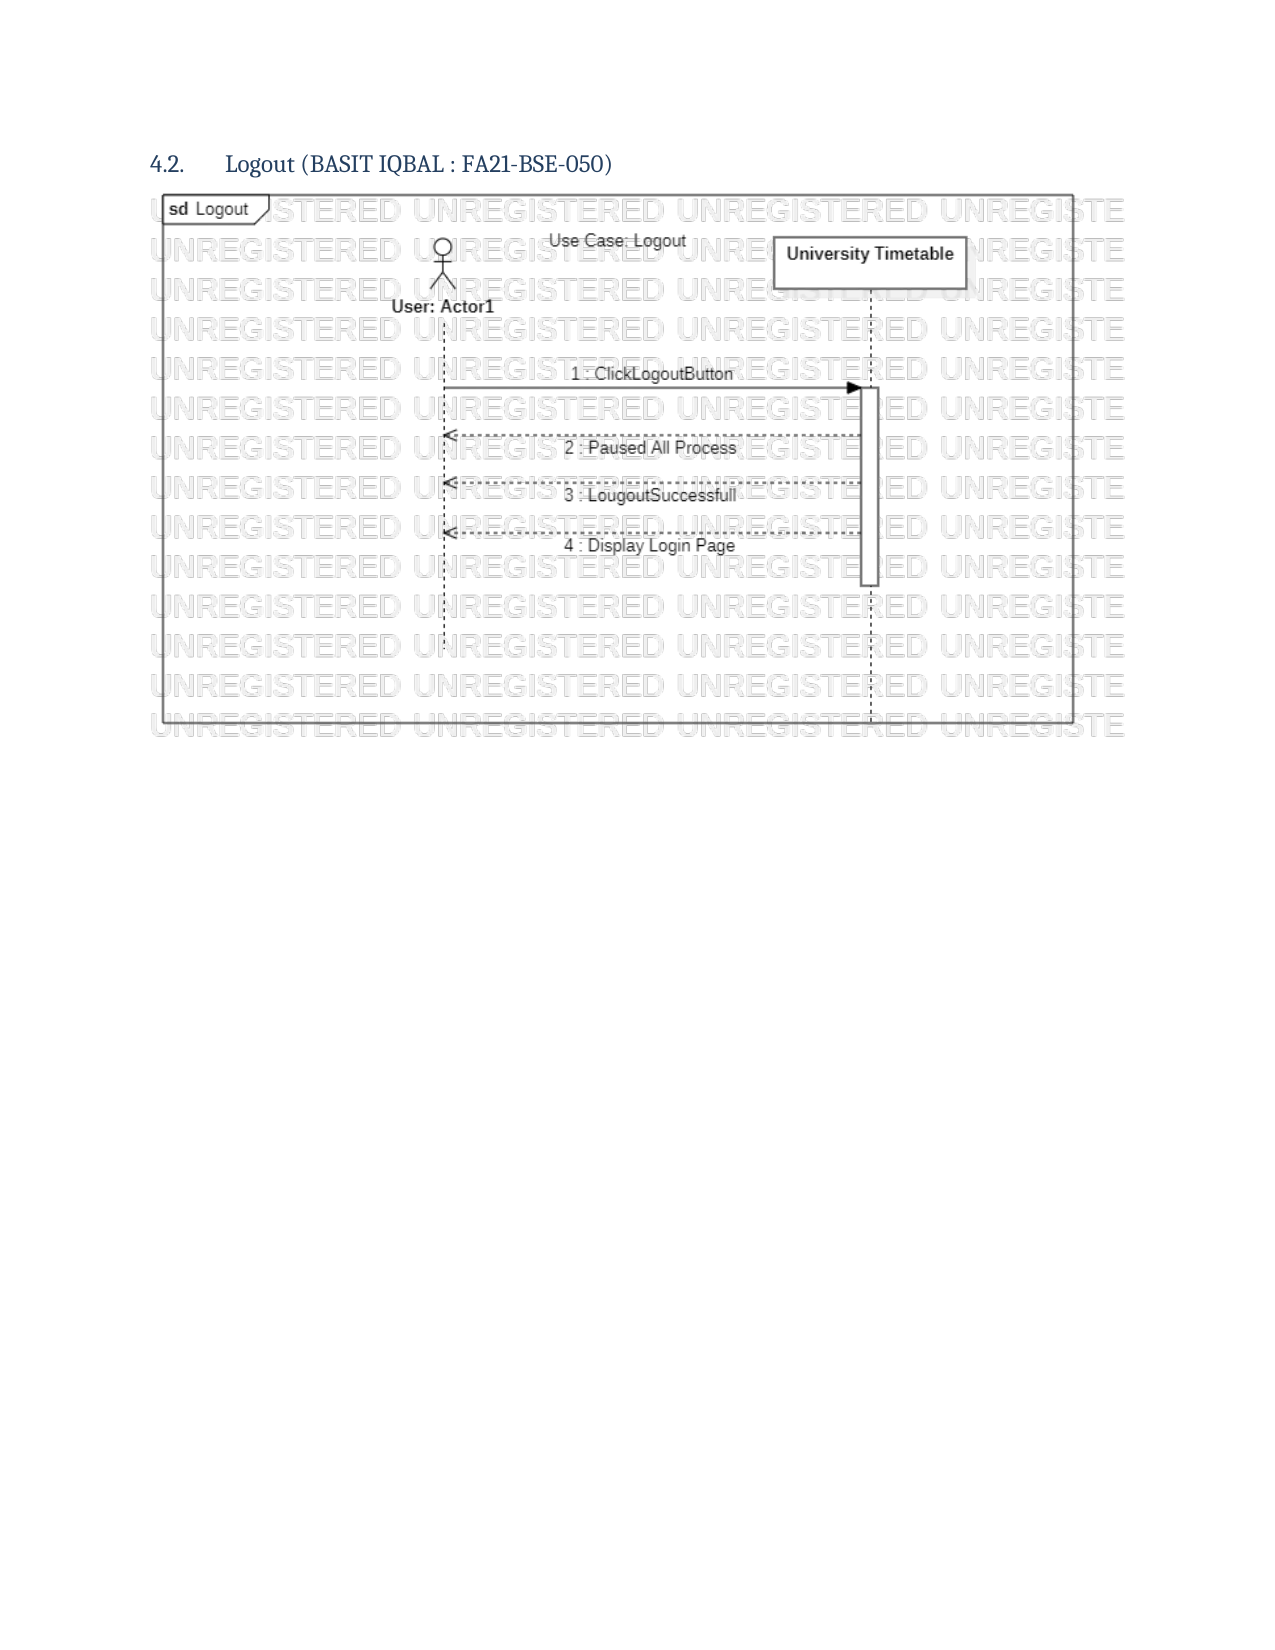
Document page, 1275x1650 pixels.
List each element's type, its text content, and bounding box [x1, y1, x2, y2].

picture [150, 183, 1125, 776]
subtitle Logout (BASIT IQBAL : FA21-BSE-050) [150, 150, 1125, 179]
